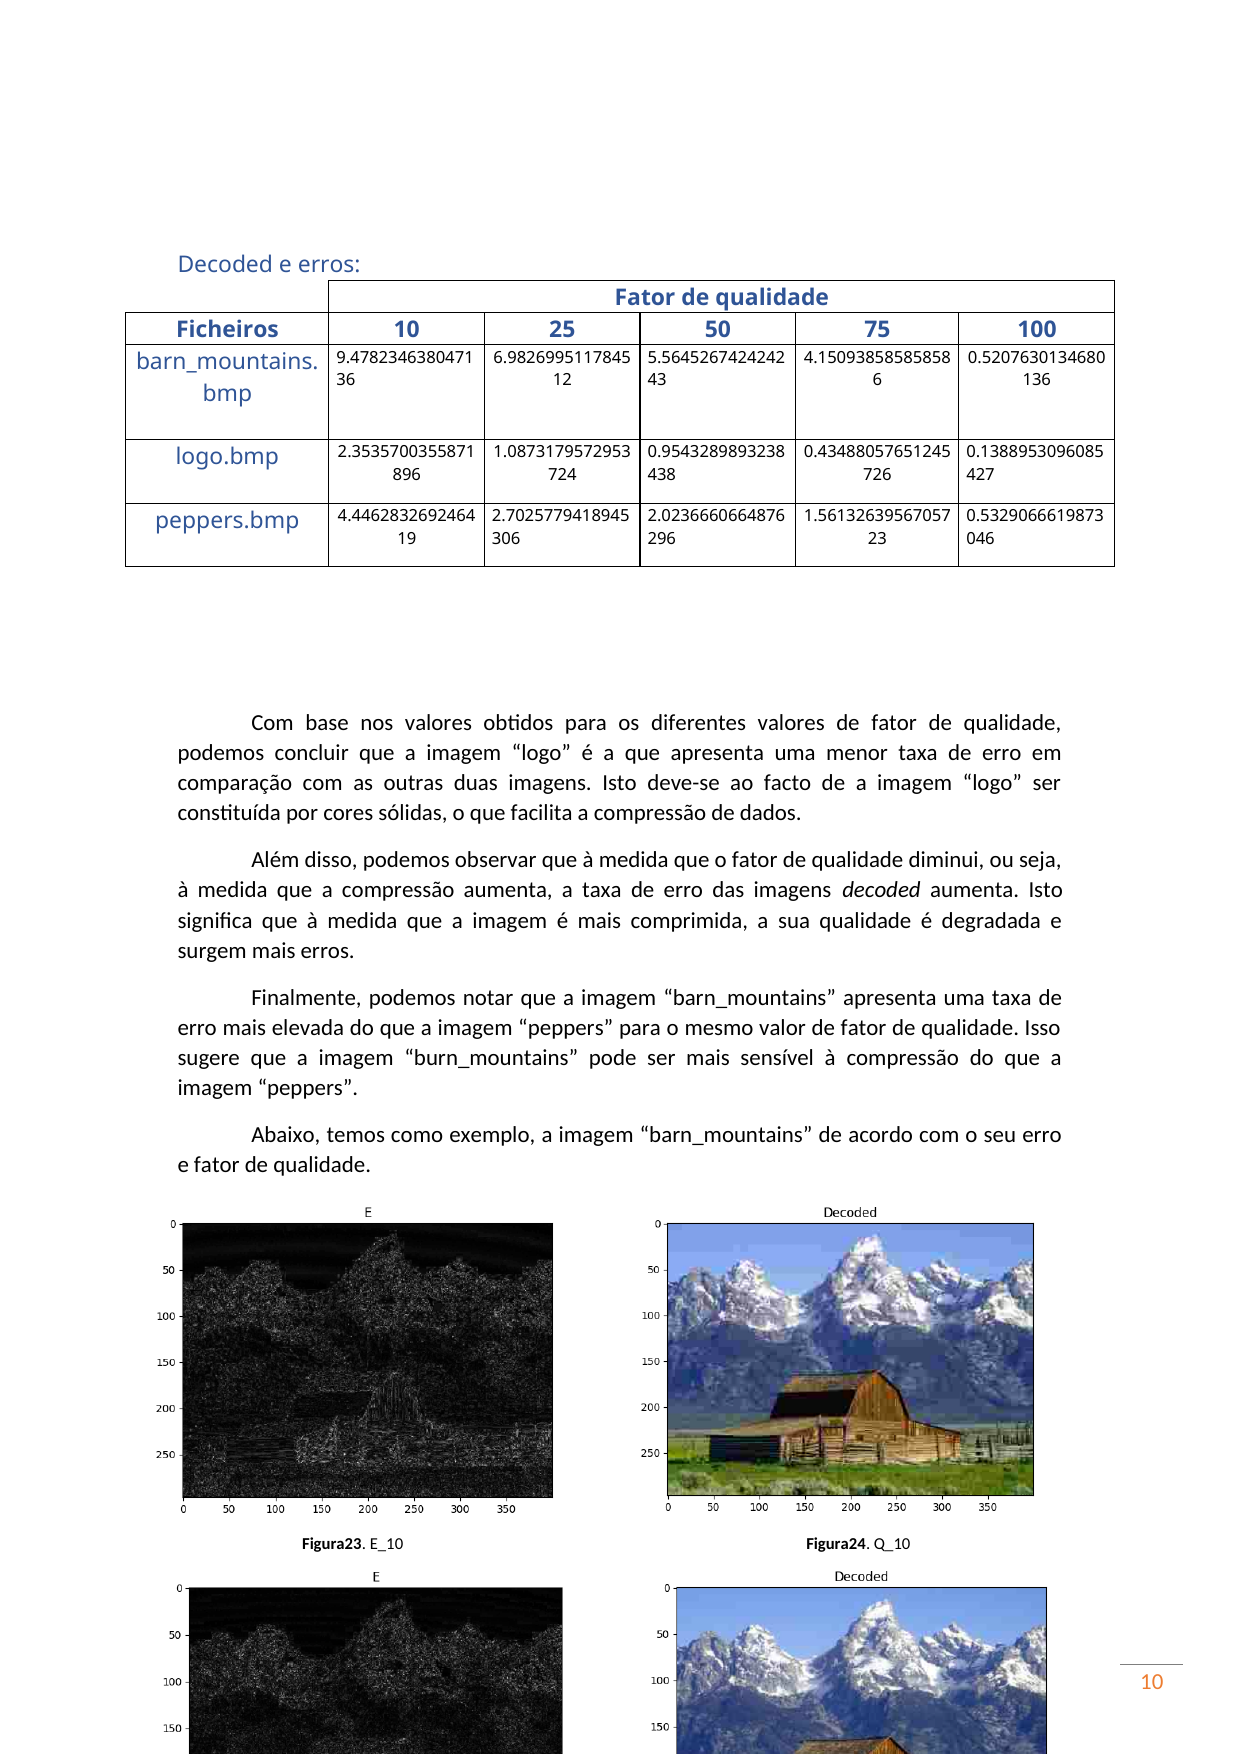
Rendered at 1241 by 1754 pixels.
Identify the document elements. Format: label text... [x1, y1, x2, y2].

picture [154, 1563, 569, 1754]
table_cell 50 [641, 313, 795, 344]
table_header Fator de qualidade [329, 281, 1114, 312]
text Abaixo, temos como exemplo, a imagem “barn_mountains” de acordo com o seu erro e fator de qualidade. [177, 1120, 1063, 1178]
table_cell 2.3535700355871896 [329, 440, 484, 503]
text Além disso, podemos observar que à medida que o fator de qualidade diminui, ou seja, à medida que a compressão aumenta, a taxa de erro das imagens decoded aumenta. Isto significa que à medida que a imagem é mais comprimida, a sua qualidade é degradada e surgem mais erros. [177, 845, 1063, 964]
text Finalmente, podemos notar que a imagem “barn_mountains” apresenta uma taxa de erro mais elevada do que a imagem “peppers” para o mesmo valor de fator de qualidade. Isso sugere que a imagem “burn_mountains” pode ser mais sensível à compressão do que a imagem “peppers”. [177, 983, 1063, 1101]
table_cell 1.5613263956705723 [796, 504, 958, 566]
table_cell 4.150938585858586 [796, 345, 958, 439]
table_cell 9.478234638047136 [329, 345, 484, 439]
table_cell 1.0873179572953724 [485, 440, 639, 503]
text Com base nos valores obtidos para os diferentes valores de fator de qualidade, podemos concluir que a imagem “logo” é a que apresenta uma menor taxa de erro em comparação com as outras duas imagens. Isto deve-se ao facto de a imagem “logo” ser constituída por cores sólidas, o que facilita a compressão de dados. [177, 708, 1063, 826]
table_cell 0.5207630134680136 [959, 345, 1114, 439]
table_cell peppers.bmp [126, 504, 328, 566]
table_cell barn_mountains.bmp [126, 345, 328, 439]
text Decoded e erros: [177, 248, 1063, 280]
table_cell 10 [329, 313, 484, 344]
picture [642, 1563, 1053, 1754]
table_cell 0.1388953096085427 [959, 440, 1114, 503]
table_cell 25 [485, 313, 639, 344]
table_cell 0.9543289893238438 [641, 440, 795, 503]
table_cell 100 [959, 313, 1114, 344]
picture [148, 1199, 559, 1522]
table_cell 6.982699511784512 [485, 345, 639, 439]
table_cell Ficheiros [126, 313, 328, 344]
table_cell 75 [796, 313, 958, 344]
table_cell 2.0236660664876296 [641, 504, 795, 566]
table_cell 0.5329066619873046 [959, 504, 1114, 566]
table_cell 5.564526742424243 [641, 345, 795, 439]
table_cell 4.446283269246419 [329, 504, 484, 566]
picture [633, 1199, 1040, 1520]
table_cell 0.43488057651245726 [796, 440, 958, 503]
table_cell logo.bmp [126, 440, 328, 503]
table_cell 2.7025779418945306 [485, 504, 639, 566]
